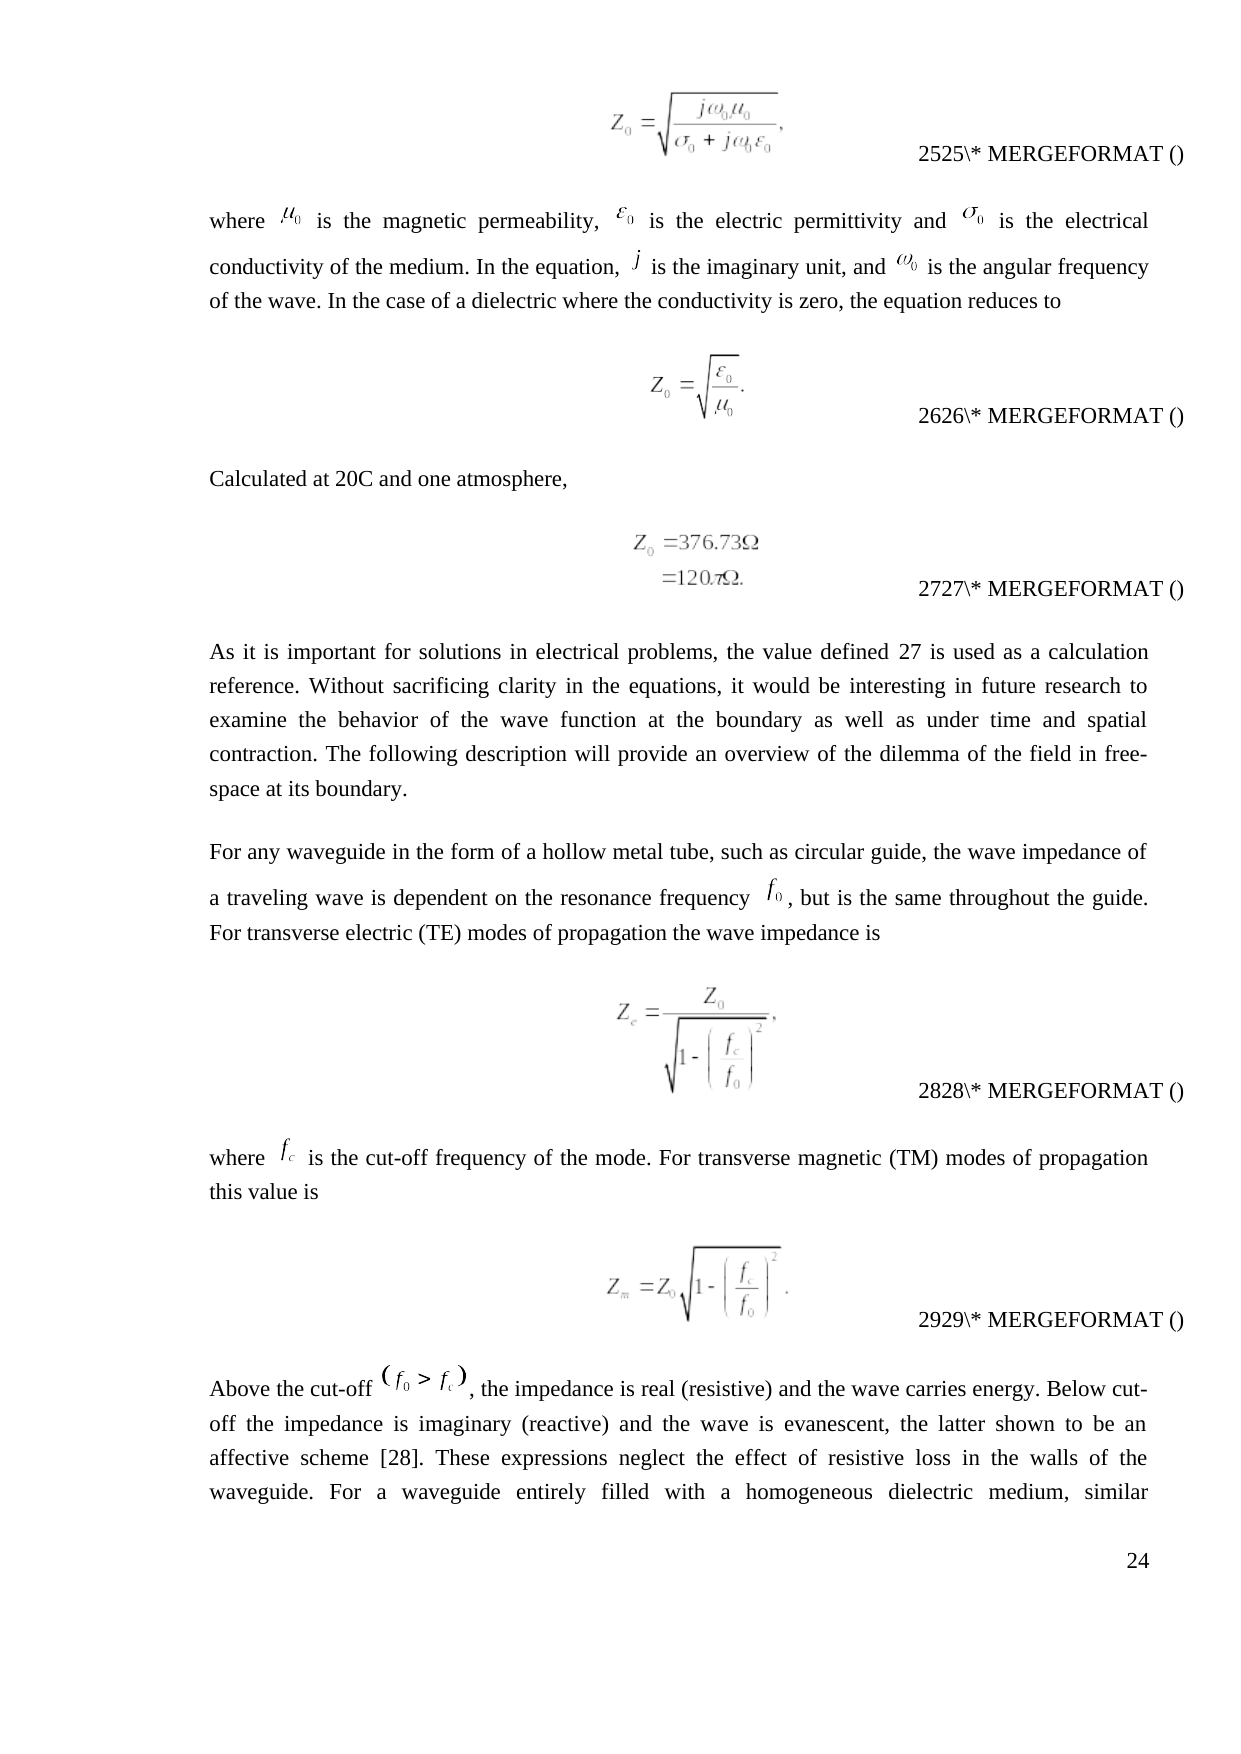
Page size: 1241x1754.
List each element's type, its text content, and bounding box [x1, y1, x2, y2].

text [209, 1361, 1149, 1504]
text As it is important for solutions in electrical problems, the value defined is used as a calculation reference. Without sacrificing clarity in the equations, it would be interesting in future research to examine the behavior of the wave function at the boundary as well as under time and spatial contraction. The following description will provide an overview of the dilemma of the field in free-space at its boundary. [209, 638, 1149, 801]
text Calculated at 20C and one atmosphere, [209, 465, 1149, 492]
text where is the cut-off frequency of the mode. For transverse magnetic (TM) modes of propagation this value is [209, 1132, 1149, 1205]
text where is the magnetic permeability, is the electric permittivity and is the electrical conductivity of the medium. In the equation, is the imaginary unit, and is the angular frequency of the wave. In the case of a dielectric where the conductivity is zero, the equation reduces to [209, 195, 1149, 314]
text For any waveguide in the form of a hollow metal tube, such as circular guide, the wave impedance of a traveling wave is dependent on the resonance frequency , but is the same throughout the guide. For transverse electric (TE) modes of propagation the wave impedance is [209, 838, 1149, 945]
